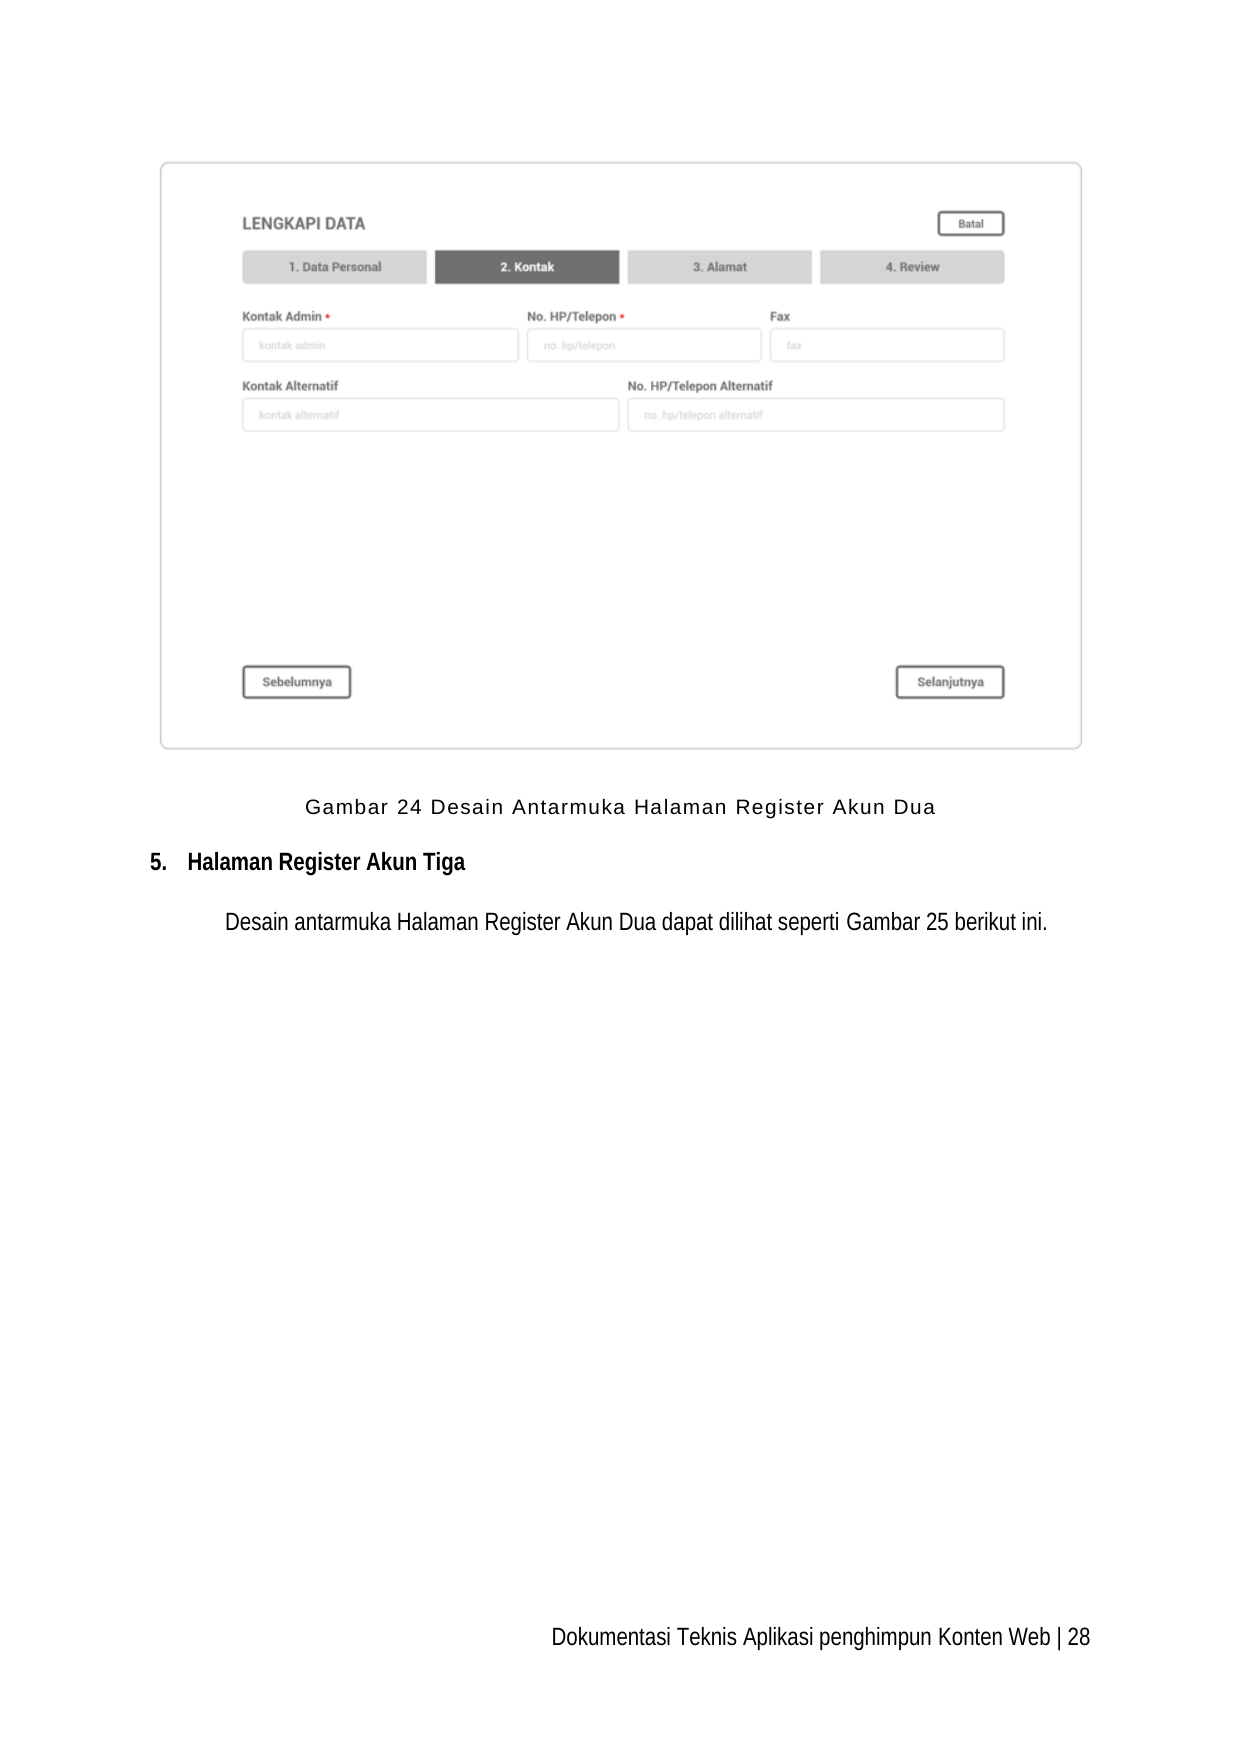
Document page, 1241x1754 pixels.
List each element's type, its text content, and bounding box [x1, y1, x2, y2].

list Halaman Register Akun Tiga [150, 847, 1090, 876]
subtitle Gambar 24 Desain Antarmuka Halaman Register Akun Dua [150, 795, 1090, 819]
text Desain antarmuka Halaman Register Akun Dua dapat dilihat seperti Gambar 25 berikut ini. [150, 907, 1090, 936]
picture [150, 150, 1091, 764]
